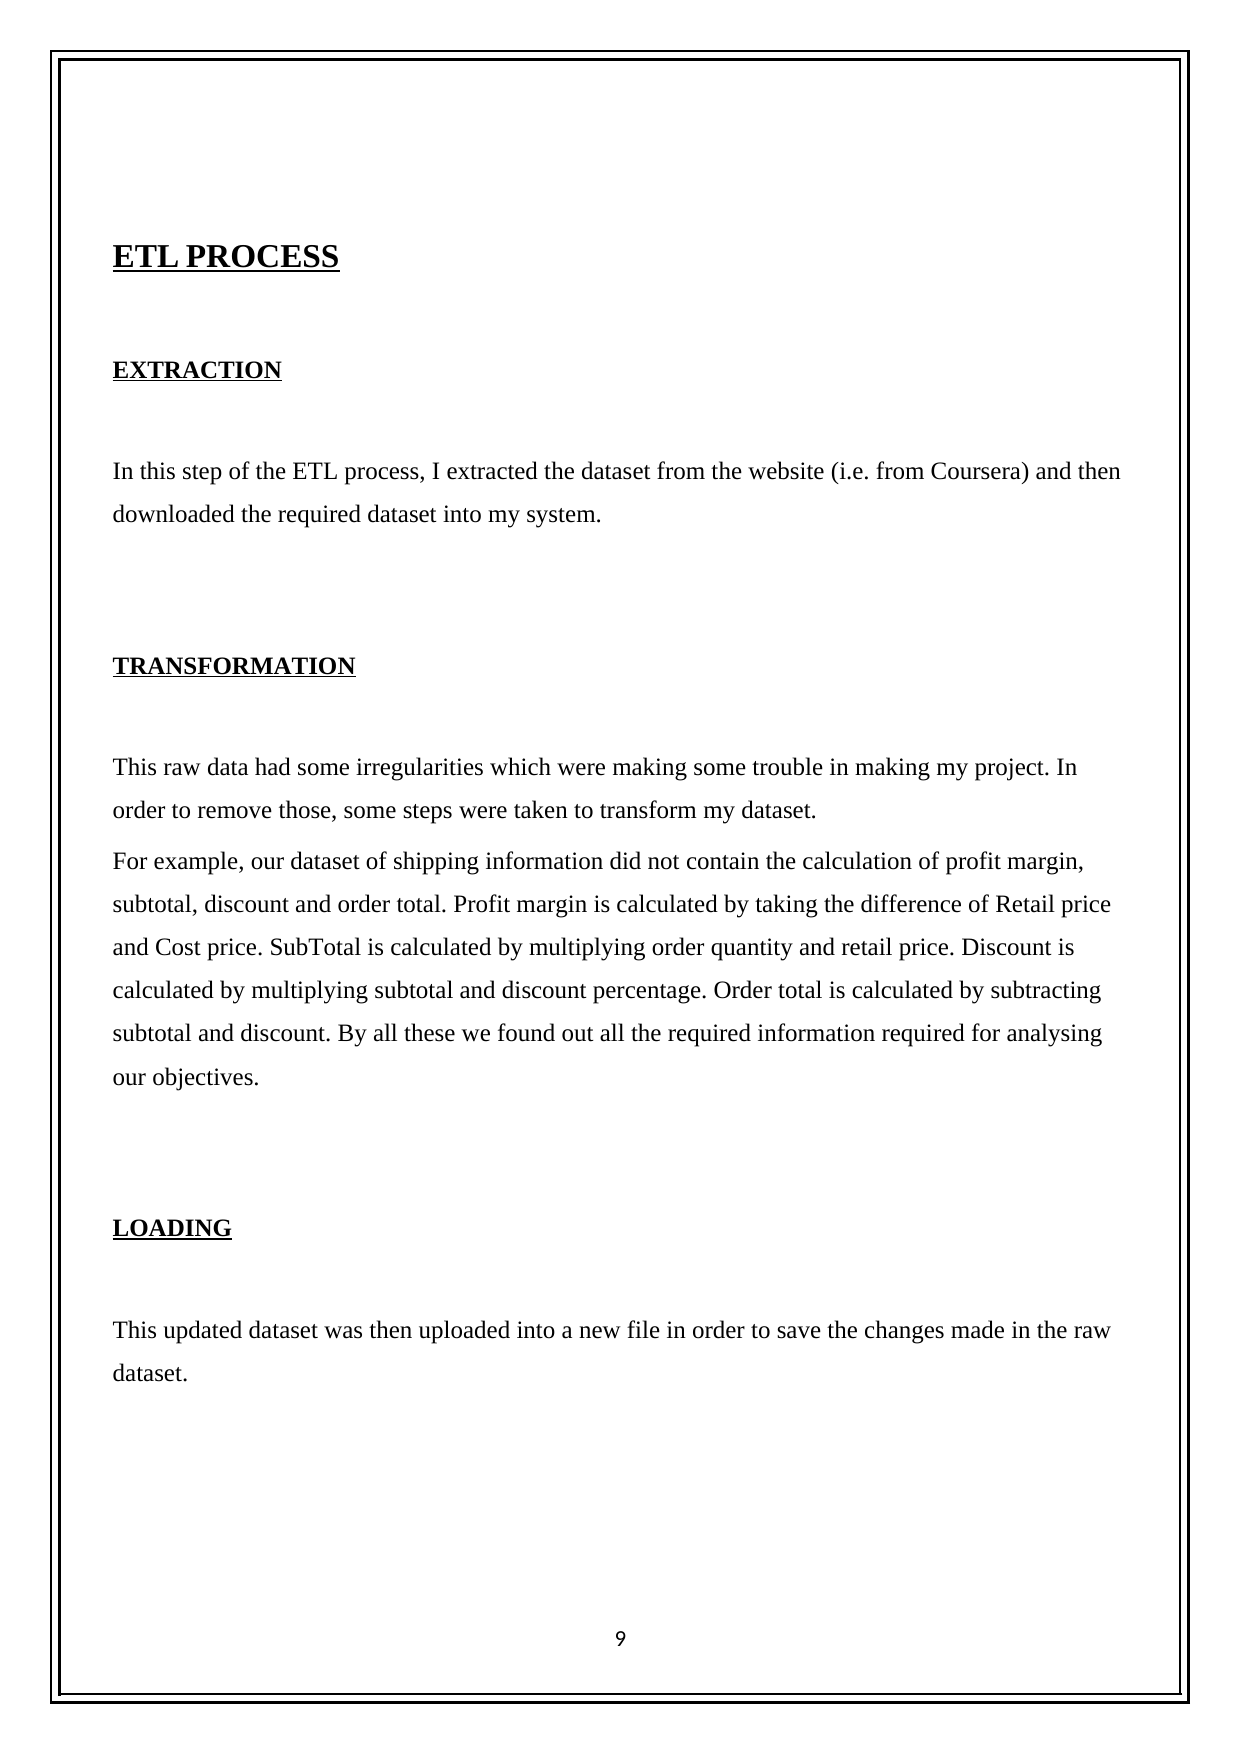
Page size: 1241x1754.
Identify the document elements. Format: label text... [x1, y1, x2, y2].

text EXTRACTION [112, 355, 1128, 383]
text In this step of the ETL process, I extracted the dataset from the website (i.e. from Coursera) and then downloaded the required dataset into my system. [112, 456, 1128, 528]
text This updated dataset was then uploaded into a new file in order to save the changes made in the raw dataset. [112, 1315, 1128, 1387]
subtitle ETL PROCESS [112, 237, 1128, 275]
text For example, our dataset of shipping information did not contain the calculation of profit margin, subtotal, discount and order total. Profit margin is calculated by taking the difference of Retail price and Cost price. SubTotal is calculated by multiplying order quantity and retail price. Discount is calculated by multiplying subtotal and discount percentage. Order total is calculated by subtracting subtotal and discount. By all these we found out all the required information required for analysing our objectives. [112, 846, 1128, 1090]
text TRANSFORMATION [112, 651, 1128, 680]
text LOADING [112, 1213, 1128, 1242]
text This raw data had some irregularities which were making some trouble in making my project. In order to remove those, some steps were taken to transform my dataset. [112, 752, 1128, 824]
